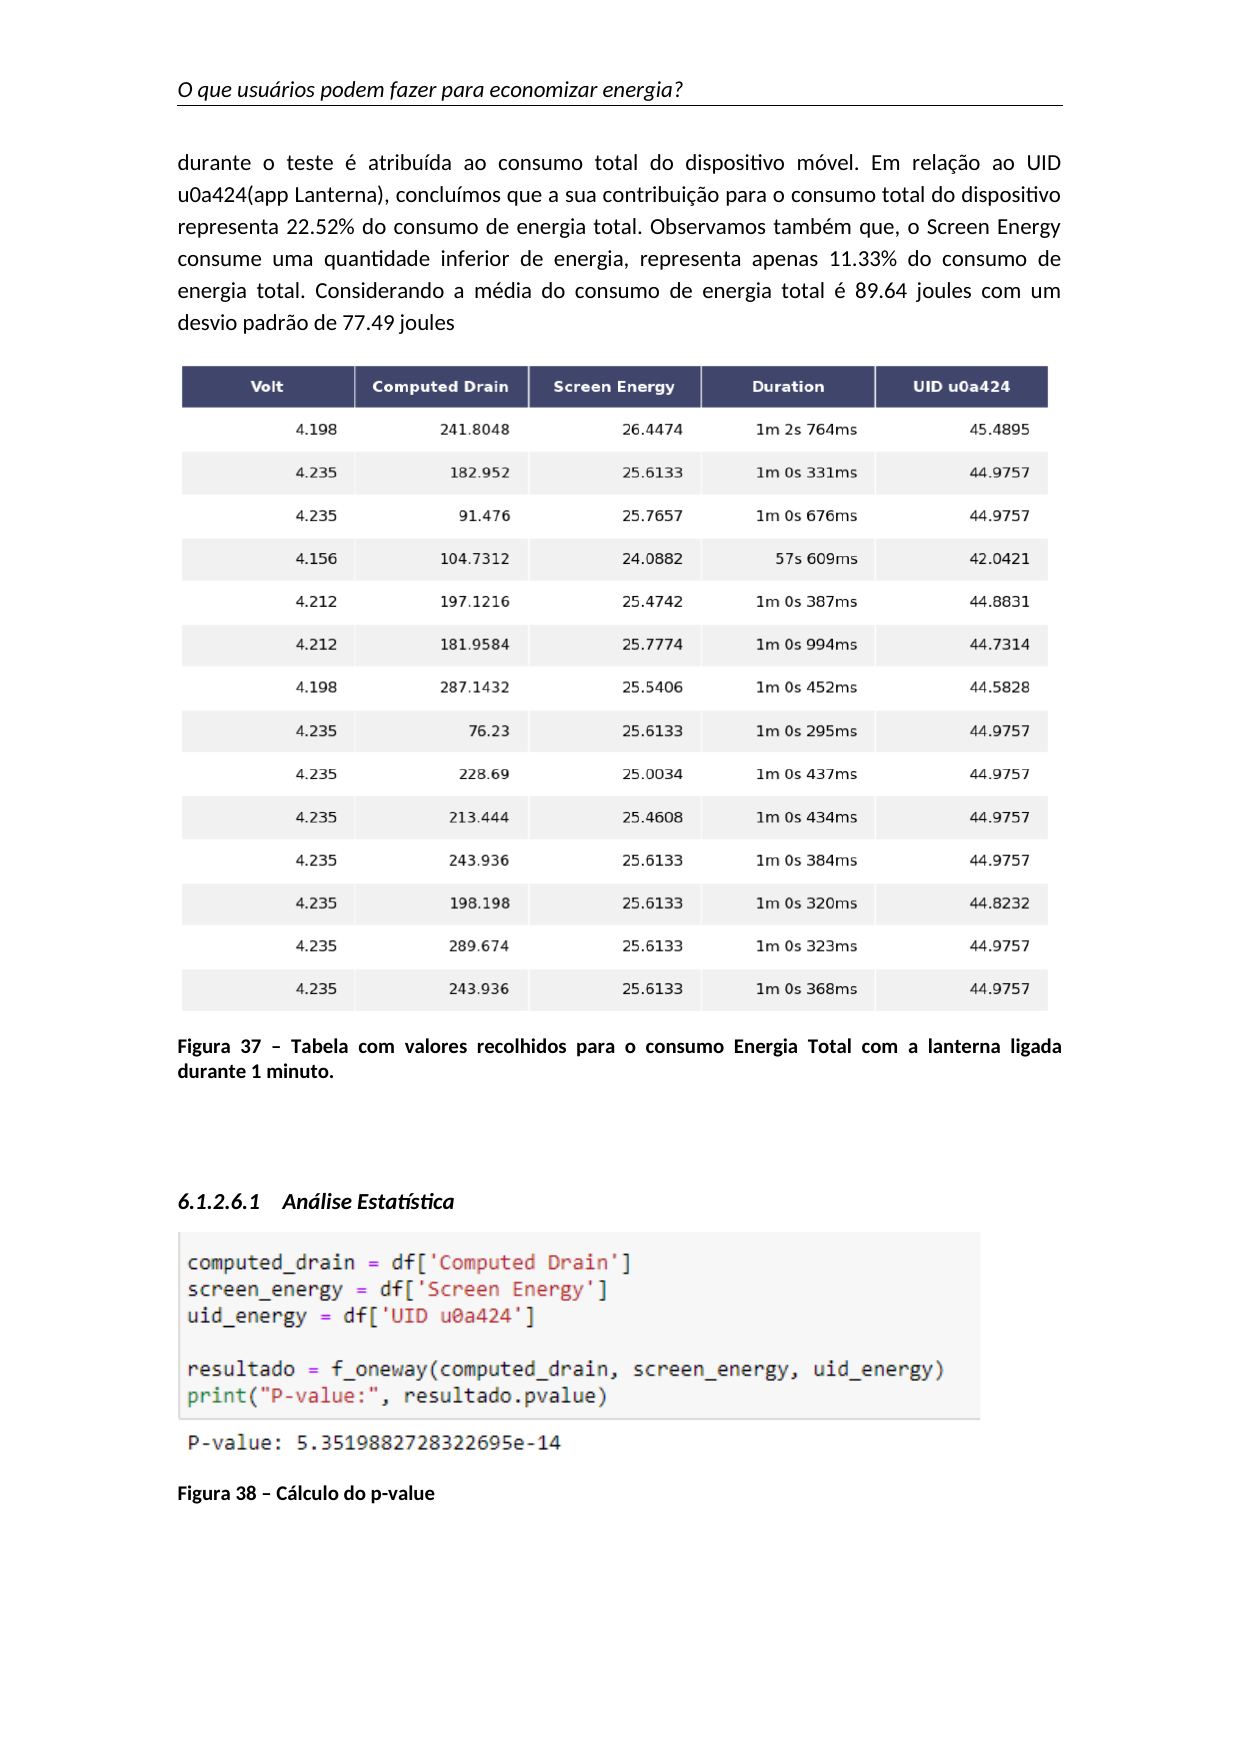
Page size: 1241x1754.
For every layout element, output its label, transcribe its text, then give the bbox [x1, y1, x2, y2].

text Figura 38 – Cálculo do p-value [177, 1480, 1063, 1506]
text Figura 37 – Tabela com valores recolhidos para o consumo Energia Total com a lanterna ligada durante 1 minuto. [177, 1033, 1063, 1084]
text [177, 148, 1063, 337]
picture [177, 353, 1064, 1017]
picture [177, 1232, 981, 1464]
subtitle Análise Estatística [177, 1187, 1063, 1216]
